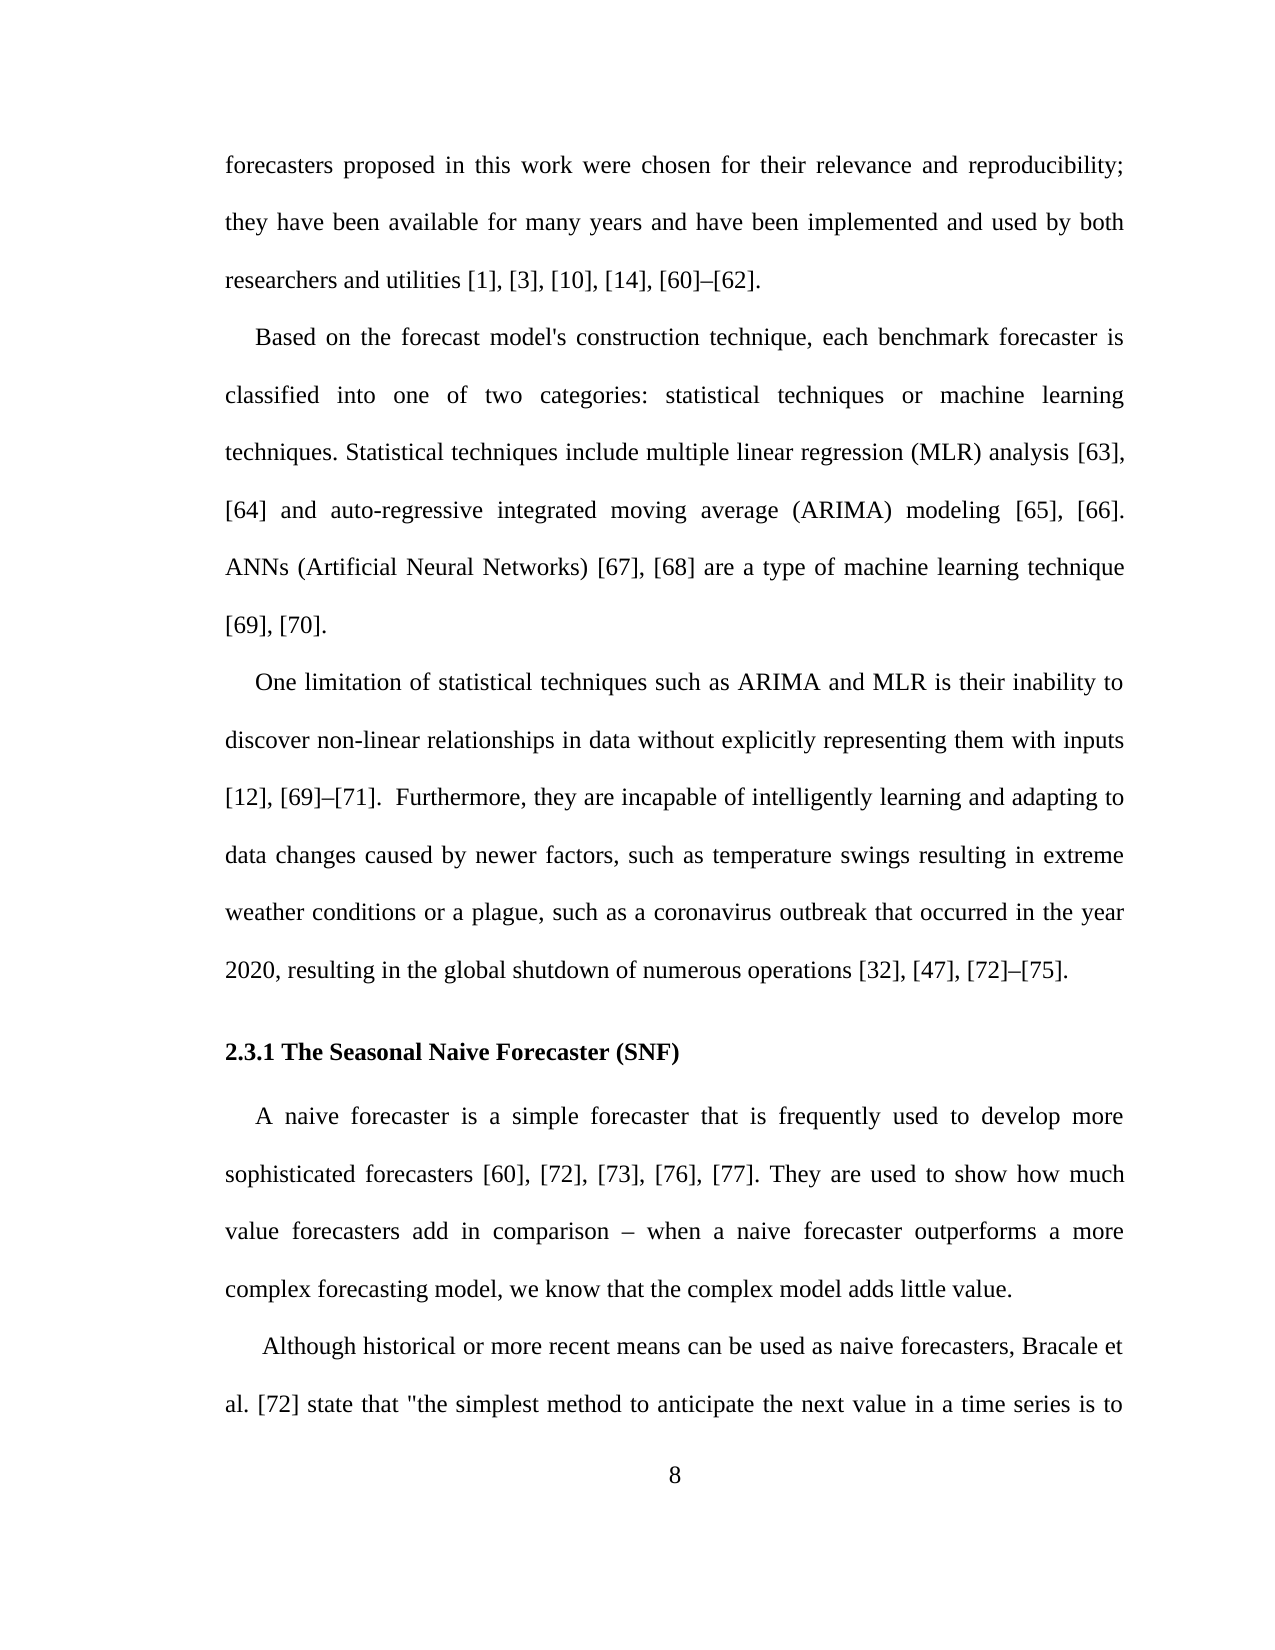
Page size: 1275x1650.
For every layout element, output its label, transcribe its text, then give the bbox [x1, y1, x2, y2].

text A naive forecaster is a simple forecaster that is frequently used to develop more sophisticated forecasters [60], [72], [73], [76], [77]. They are used to show how much value forecasters add in comparison – when a naive forecaster outperforms a more complex forecasting model, we know that the complex model adds little value. [225, 1101, 1125, 1302]
subtitle 2.3.1 The Seasonal Naive Forecaster (SNF) [225, 1037, 1125, 1066]
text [225, 1331, 1125, 1417]
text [225, 150, 1125, 294]
text One limitation of statistical techniques such as ARIMA and MLR is their inability to discover non-linear relationships in data without explicitly representing them with inputs [12], [69]–[71]. Furthermore, they are incapable of intelligently learning and adapting to data changes caused by newer factors, such as temperature swings resulting in extreme weather conditions or a plague, such as a coronavirus outbreak that occurred in the year 2020, resulting in the global shutdown of numerous operations [32], [47], [72]–[75]. [225, 667, 1125, 984]
text Based on the forecast model's construction technique, each benchmark forecaster is classified into one of two categories: statistical techniques or machine learning techniques. Statistical techniques include multiple linear regression (MLR) analysis [63], [64] and auto-regressive integrated moving average (ARIMA) modeling [65], [66]. ANNs (Artificial Neural Networks) [67], [68] are a type of machine learning technique [69], [70]. [225, 322, 1125, 639]
